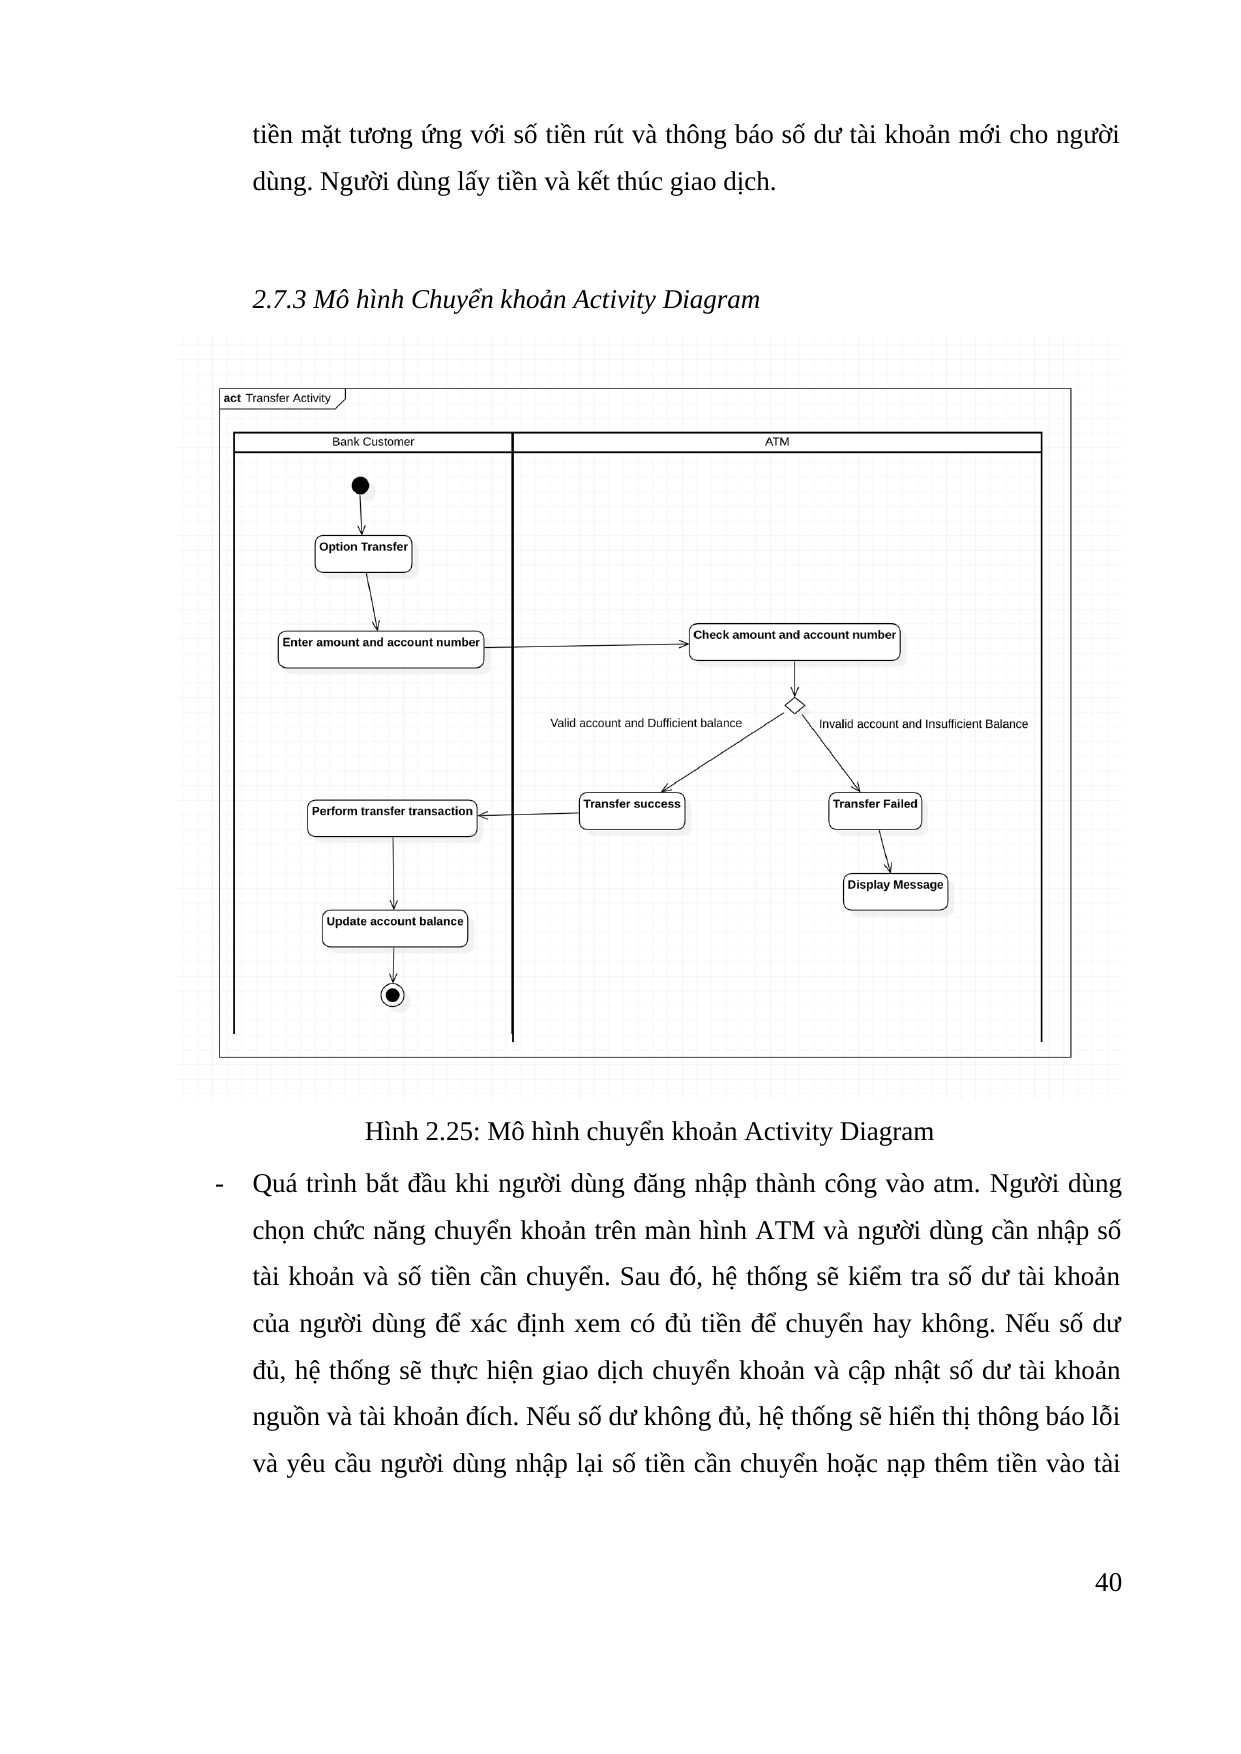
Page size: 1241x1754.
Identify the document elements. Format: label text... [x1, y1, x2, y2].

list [215, 118, 1122, 196]
subtitle 2.7.3 Mô hình Chuyển khoản Activity Diagram [177, 283, 1122, 314]
picture [177, 336, 1123, 1100]
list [215, 1167, 1122, 1478]
